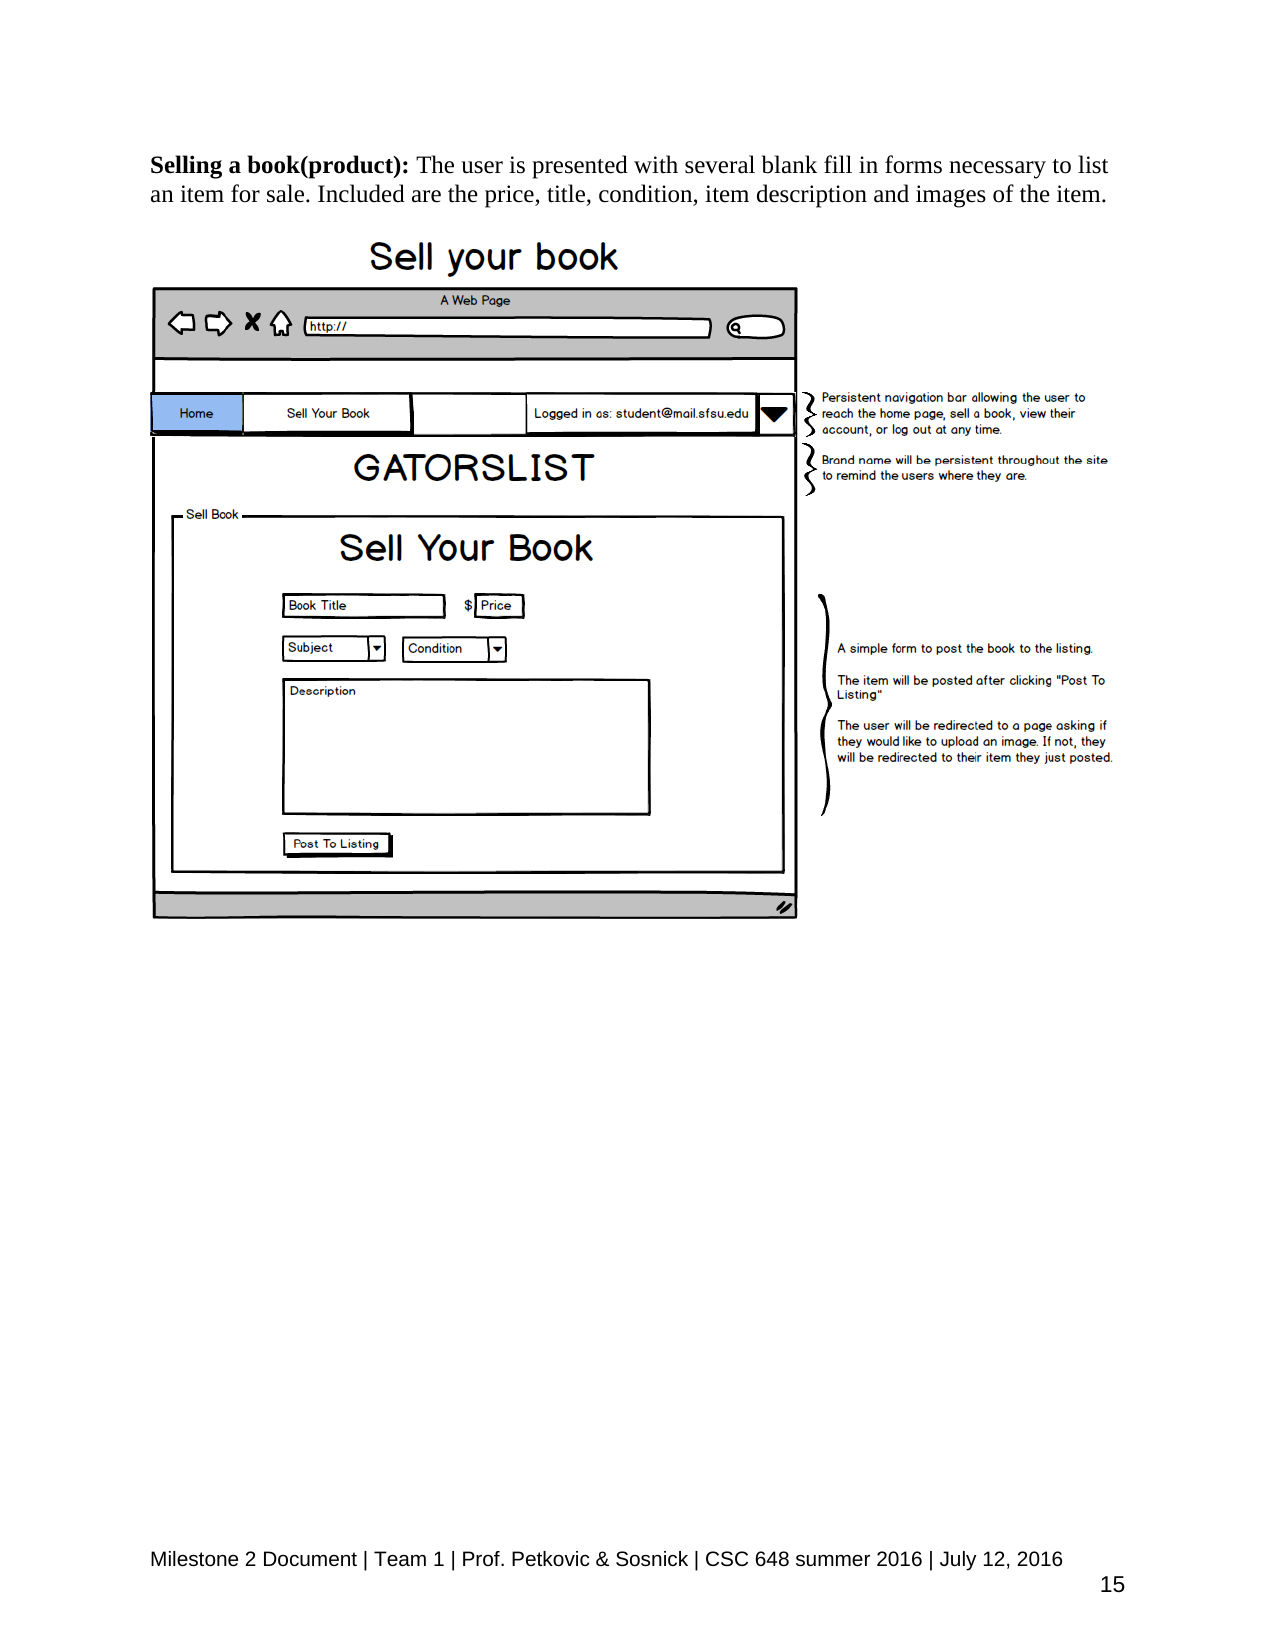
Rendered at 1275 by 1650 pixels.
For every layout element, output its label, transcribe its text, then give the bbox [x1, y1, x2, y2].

picture [150, 236, 1125, 919]
list Selling a book(product): The user is presented with several blank fill in forms necessary to list an item for sale. Included are the price, title, condition, item description and images of the item. [150, 150, 1125, 207]
